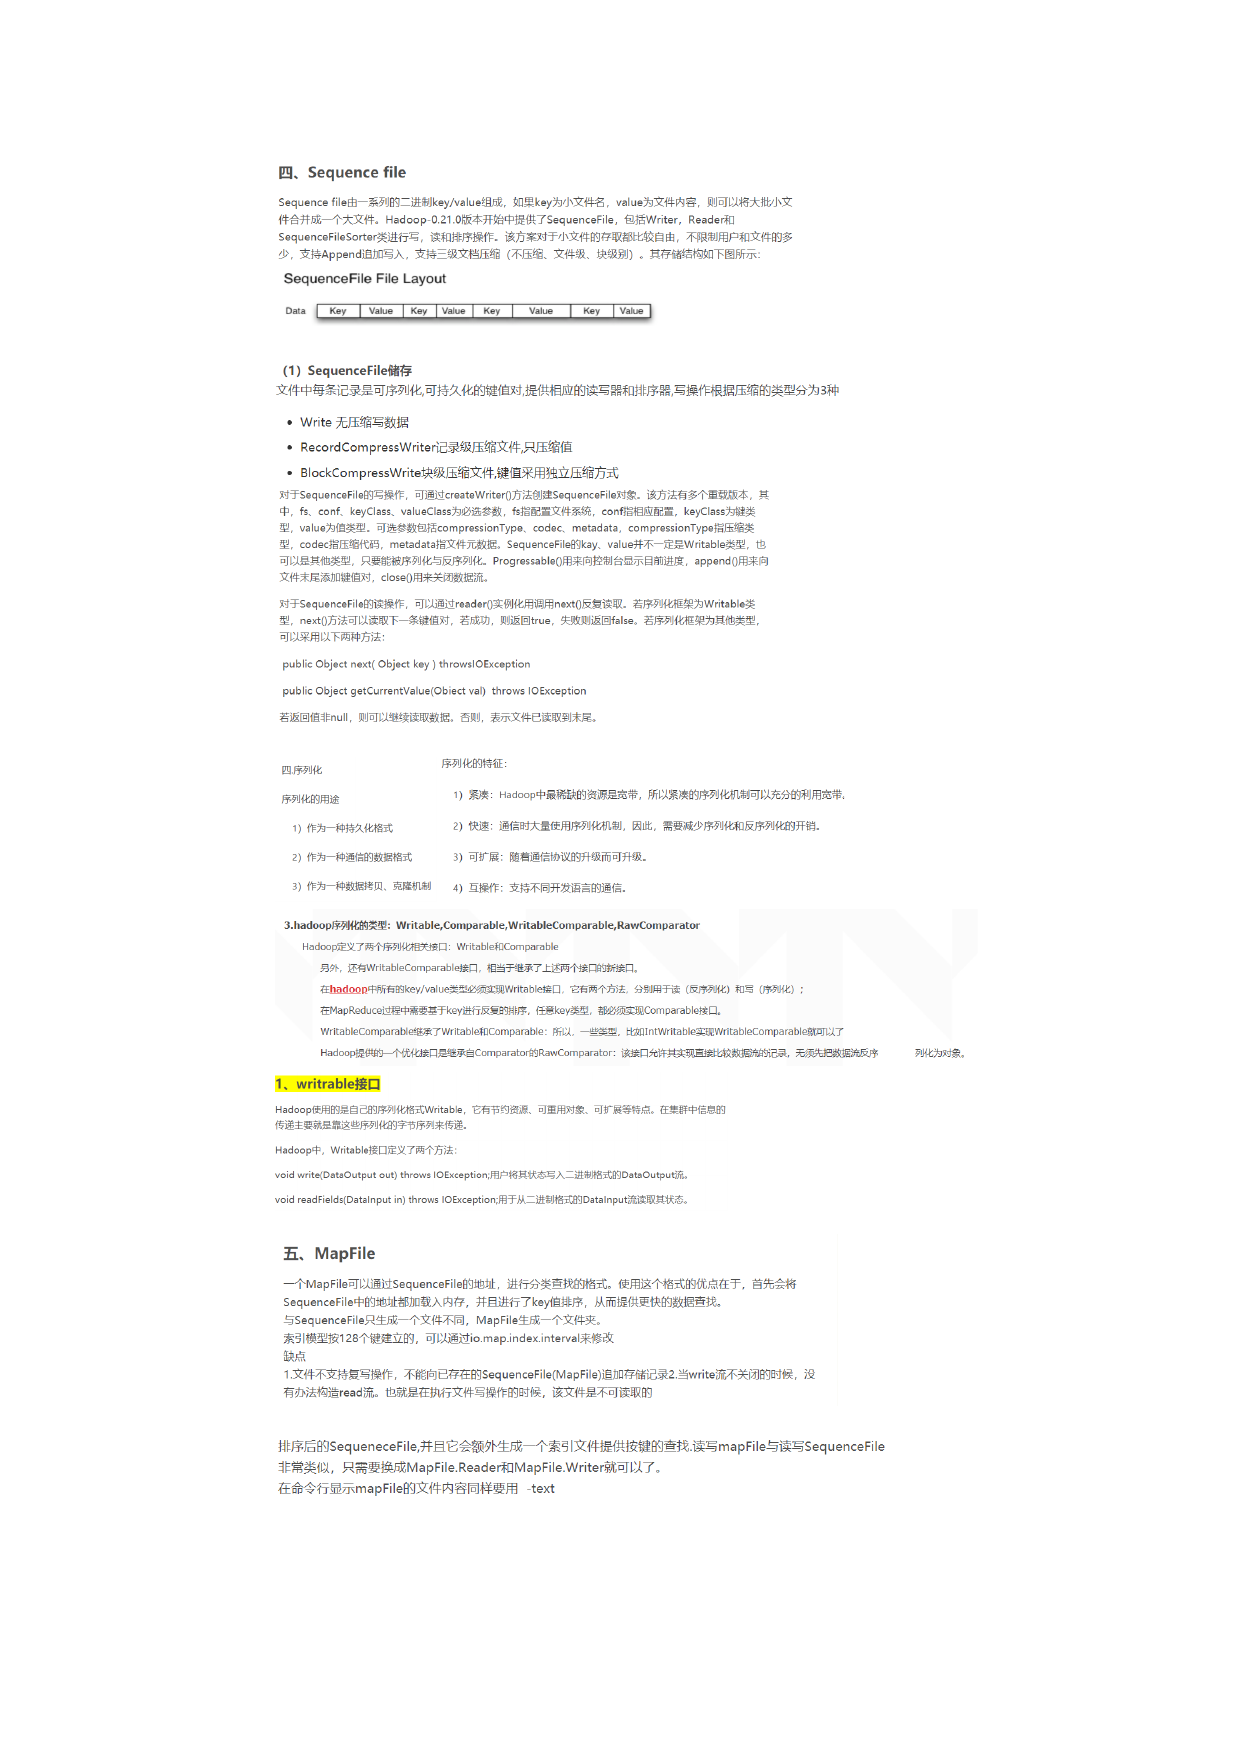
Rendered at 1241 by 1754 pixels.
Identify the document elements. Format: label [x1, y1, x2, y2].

picture [275, 1072, 728, 1211]
picture [275, 909, 978, 1066]
picture [275, 747, 845, 902]
picture [275, 1234, 838, 1406]
picture [275, 357, 866, 727]
picture [275, 1429, 891, 1500]
picture [275, 162, 796, 326]
